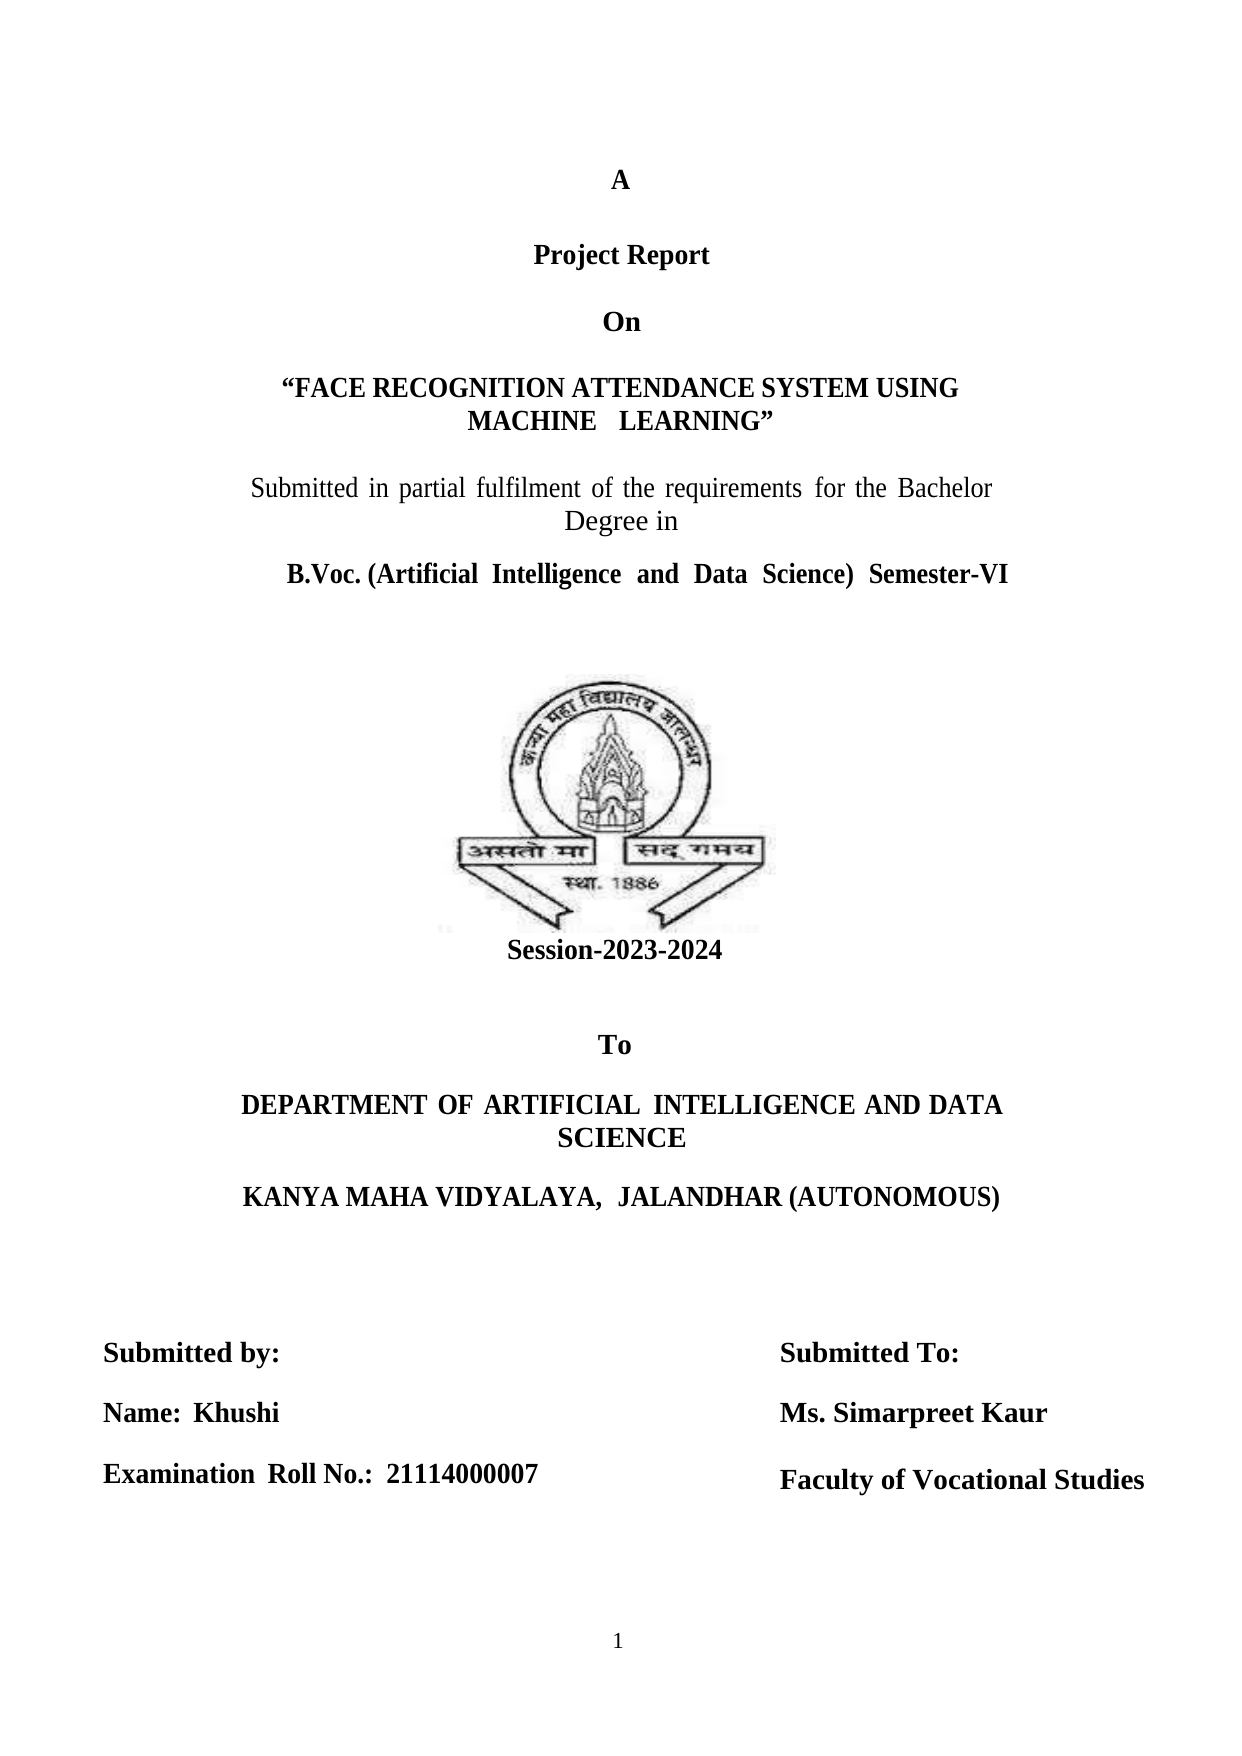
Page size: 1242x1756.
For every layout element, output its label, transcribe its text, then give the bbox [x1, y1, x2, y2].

picture [437, 674, 776, 933]
subtitle DEPARTMENT OF ARTIFICIAL INTELLIGENCE AND DATA SCIENCE [216, 1087, 1027, 1154]
subtitle A [89, 162, 1152, 196]
text Submitted in partial fulfilment of the requirements for the Bachelor Degree in [216, 470, 1026, 537]
subtitle B.Voc. (Artificial Intelligence and Data Science) Semester-VI [216, 556, 1079, 590]
subtitle “FACE RECOGNITION ATTENDANCE SYSTEM USING MACHINE LEARNING” [214, 371, 1026, 437]
text Session-2023-2024 To [505, 871, 724, 1061]
text KANYA MAHA VIDYALAYA, JALANDHAR (AUTONOMOUS) [216, 1179, 1026, 1213]
text Project Report On [518, 237, 724, 338]
